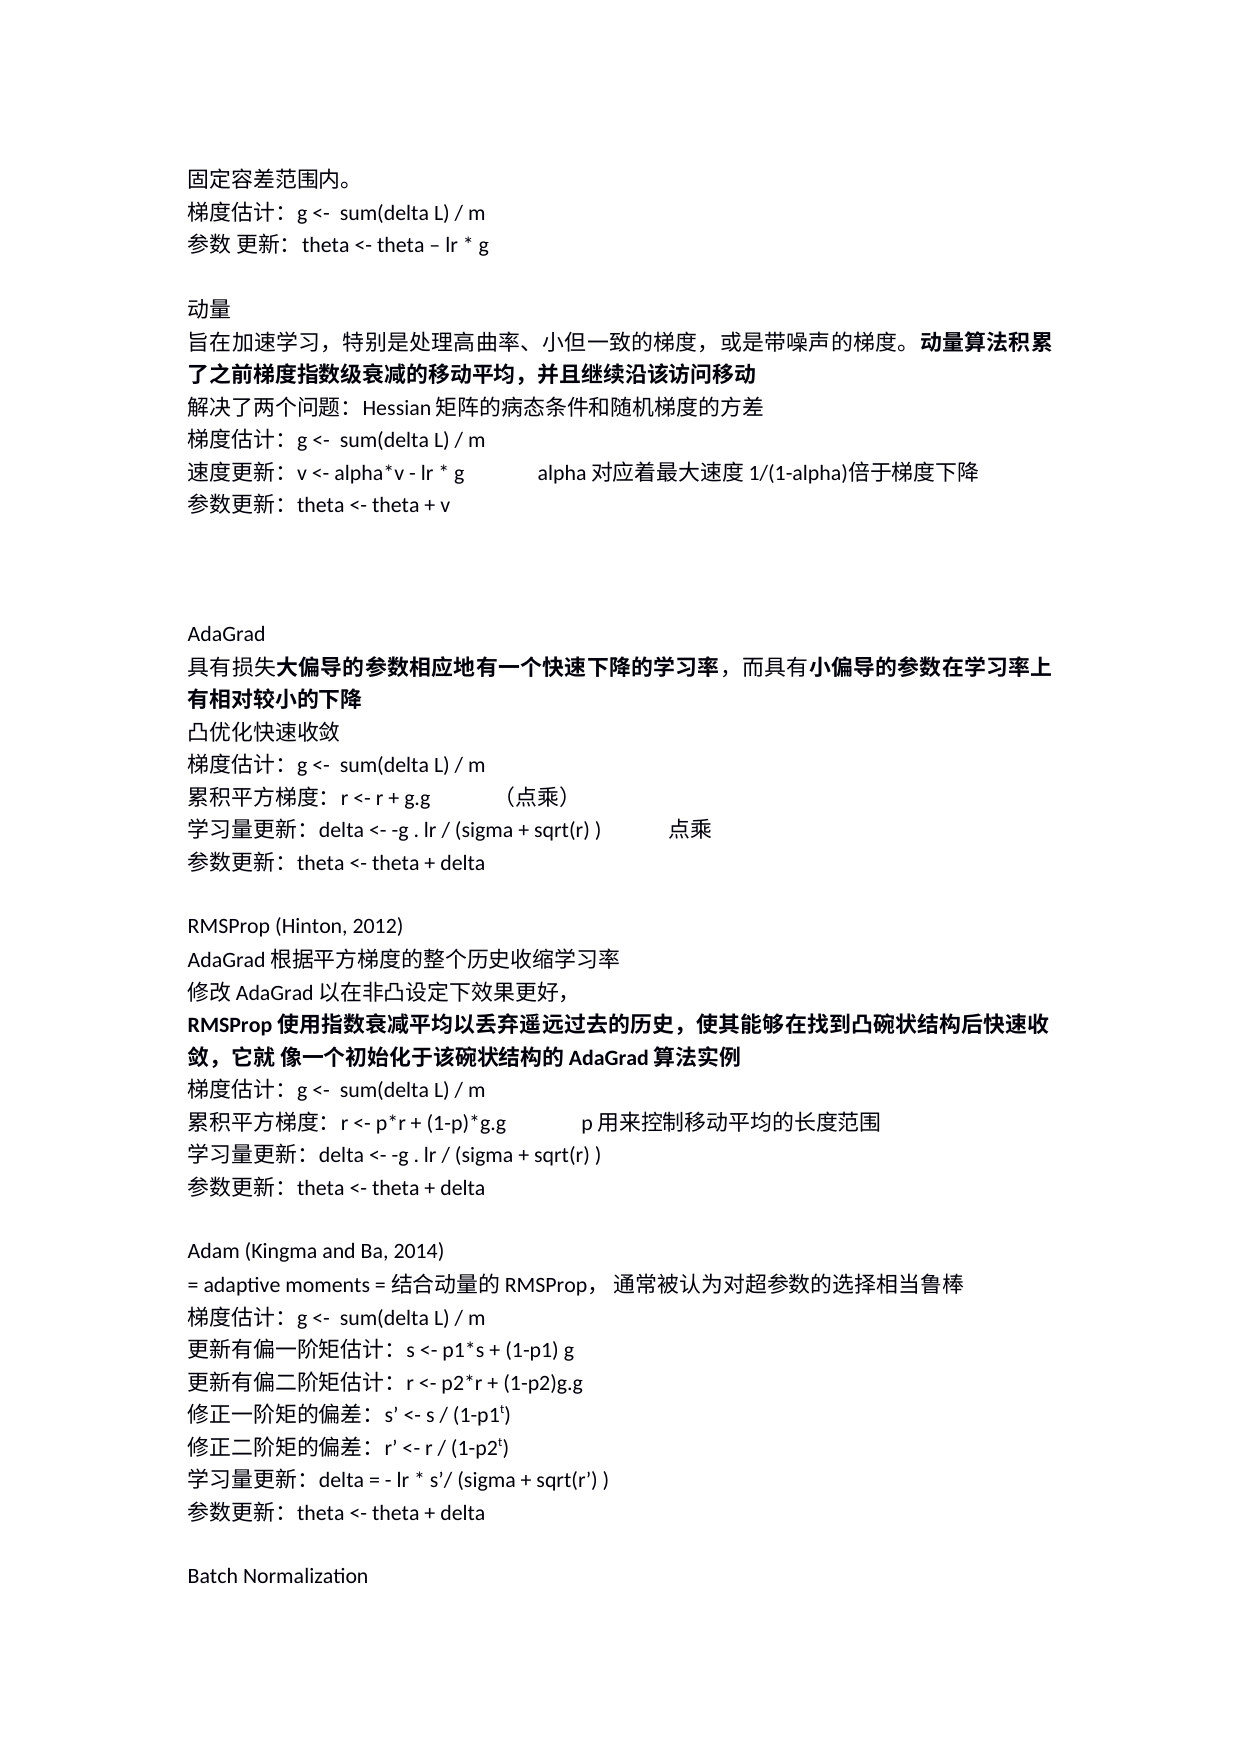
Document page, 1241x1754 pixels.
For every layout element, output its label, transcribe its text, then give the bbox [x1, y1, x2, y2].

text Batch Normalization [187, 1559, 1053, 1592]
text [187, 162, 1053, 194]
text 修改AdaGrad以在非凸设定下效果更好， [187, 974, 1053, 1007]
text 具有损失大偏导的参数相应地有一个快速下降的学习率，而具有小偏导的参数在学习率上有相对较小的下降 [187, 649, 1053, 714]
text AdaGrad [187, 617, 1053, 649]
text 旨在加速学习，特别是处理高曲率、小但一致的梯度，或是带噪声的梯度。动量算法积累了之前梯度指数级衰减的移动平均，并且继续沿该访问移动 [187, 324, 1053, 389]
text 参数更新：theta <- theta + v [187, 487, 1053, 519]
text 速度更新：v <- alpha*v - lr * g alpha对应着最大速度1/(1-alpha)倍于梯度下降 [187, 454, 1053, 487]
text 累积平方梯度：r <- p*r + (1-p)*g.g p用来控制移动平均的长度范围 [187, 1104, 1053, 1137]
text 梯度估计：g <- sum(delta L) / m [187, 1072, 1053, 1104]
text = adaptive moments = 结合动量的RMSProp， 通常被认为对超参数的选择相当鲁棒 [187, 1267, 1053, 1299]
text 凸优化快速收敛 [187, 714, 1053, 747]
text 学习量更新：delta <- -g . lr / (sigma + sqrt(r) ) 点乘 [187, 812, 1053, 844]
text 解决了两个问题：Hessian矩阵的病态条件和随机梯度的方差 [187, 389, 1053, 422]
text 更新有偏二阶矩估计：r <- p2*r + (1-p2)g.g [187, 1364, 1053, 1397]
text 修正一阶矩的偏差：s’ <- s / (1-p1t) [187, 1397, 1053, 1429]
text 修正二阶矩的偏差：r’ <- r / (1-p2t) [187, 1429, 1053, 1462]
text 学习量更新：delta = - lr * s’/ (sigma + sqrt(r’) ) [187, 1462, 1053, 1494]
text 参数更新：theta <- theta + delta [187, 844, 1053, 877]
text RMSProp (Hinton, 2012) [187, 909, 1053, 942]
text 累积平方梯度：r <- r + g.g （点乘） [187, 779, 1053, 812]
text 更新有偏一阶矩估计：s <- p1*s + (1-p1) g [187, 1332, 1053, 1364]
text 参数更新：theta <- theta + delta [187, 1494, 1053, 1527]
text 参数 更新：theta <- theta – lr * g [187, 227, 1053, 259]
text 梯度估计：g <- sum(delta L) / m [187, 194, 1053, 227]
text RMSProp使用指数衰减平均以丢弃遥远过去的历史，使其能够在找到凸碗状结构后快速收敛，它就 像一个初始化于该碗状结构的AdaGrad算法实例 [187, 1007, 1053, 1072]
text 梯度估计：g <- sum(delta L) / m [187, 1299, 1053, 1332]
text Adam (Kingma and Ba, 2014) [187, 1234, 1053, 1267]
text 梯度估计：g <- sum(delta L) / m [187, 747, 1053, 779]
text AdaGrad根据平方梯度的整个历史收缩学习率 [187, 942, 1053, 974]
text 梯度估计：g <- sum(delta L) / m [187, 422, 1053, 454]
text 参数更新：theta <- theta + delta [187, 1169, 1053, 1202]
text 学习量更新：delta <- -g . lr / (sigma + sqrt(r) ) [187, 1137, 1053, 1169]
text 动量 [187, 292, 1053, 324]
